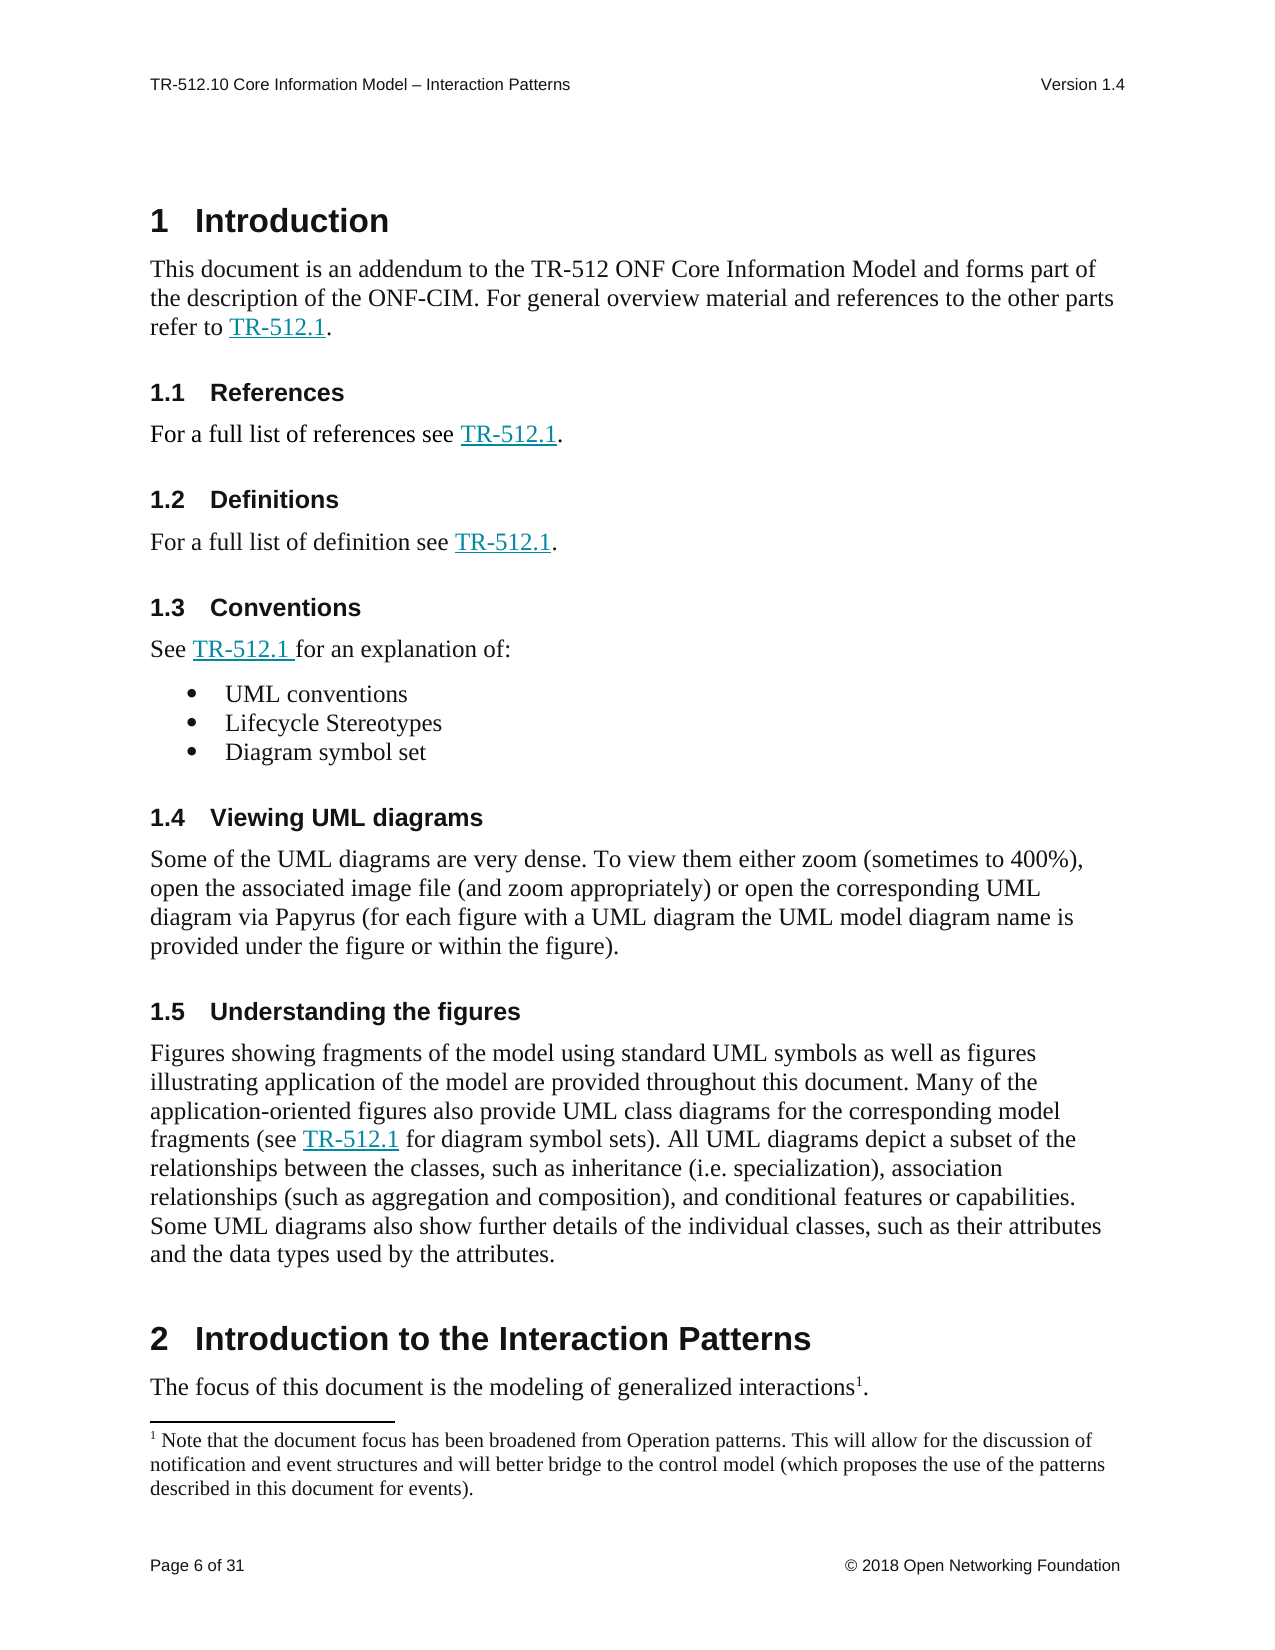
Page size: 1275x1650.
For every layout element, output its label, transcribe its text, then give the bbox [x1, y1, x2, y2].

subtitle References [150, 378, 1125, 407]
subtitle Conventions [150, 593, 1125, 622]
text See TR-512.1 for an explanation of: [150, 634, 1125, 663]
subtitle Definitions [150, 485, 1125, 514]
subtitle Understanding the figures [150, 997, 1125, 1026]
text This document is an addendum to the TR-512 ONF Core Information Model and forms part of the description of the ONF-CIM. For general overview material and references to the other parts refer to TR-512.1. [150, 254, 1125, 340]
text The focus of this document is the modeling of generalized interactions. [150, 1372, 1125, 1401]
subtitle Introduction to the Interaction Patterns [150, 1314, 1125, 1360]
subtitle Viewing UML diagrams [150, 803, 1125, 832]
text For a full list of references see TR-512.1. [150, 419, 1125, 448]
text Some of the UML diagrams are very dense. To view them either zoom (sometimes to 400%), open the associated image file (and zoom appropriately) or open the corresponding UML diagram via Papyrus (for each figure with a UML diagram the UML model diagram name is provided under the figure or within the figure). [150, 844, 1125, 959]
text Figures showing fragments of the model using standard UML symbols as well as figures illustrating application of the model are provided throughout this document. Many of the application-oriented figures also provide UML class diagrams for the corresponding model fragments (see TR-512.1 for diagram symbol sets). All UML diagrams depict a subset of the relationships between the classes, such as inheritance (i.e. specialization), association relationships (such as aggregation and composition), and conditional features or capabilities. Some UML diagrams also show further details of the individual classes, such as their attributes and the data types used by the attributes. [150, 1038, 1125, 1268]
list Lifecycle Stereotypes [187, 708, 1125, 737]
list Diagram symbol set [187, 737, 1125, 766]
text For a full list of definition see TR-512.1. [150, 527, 1125, 555]
list UML conventions [187, 679, 1125, 708]
subtitle Introduction [150, 196, 1125, 242]
